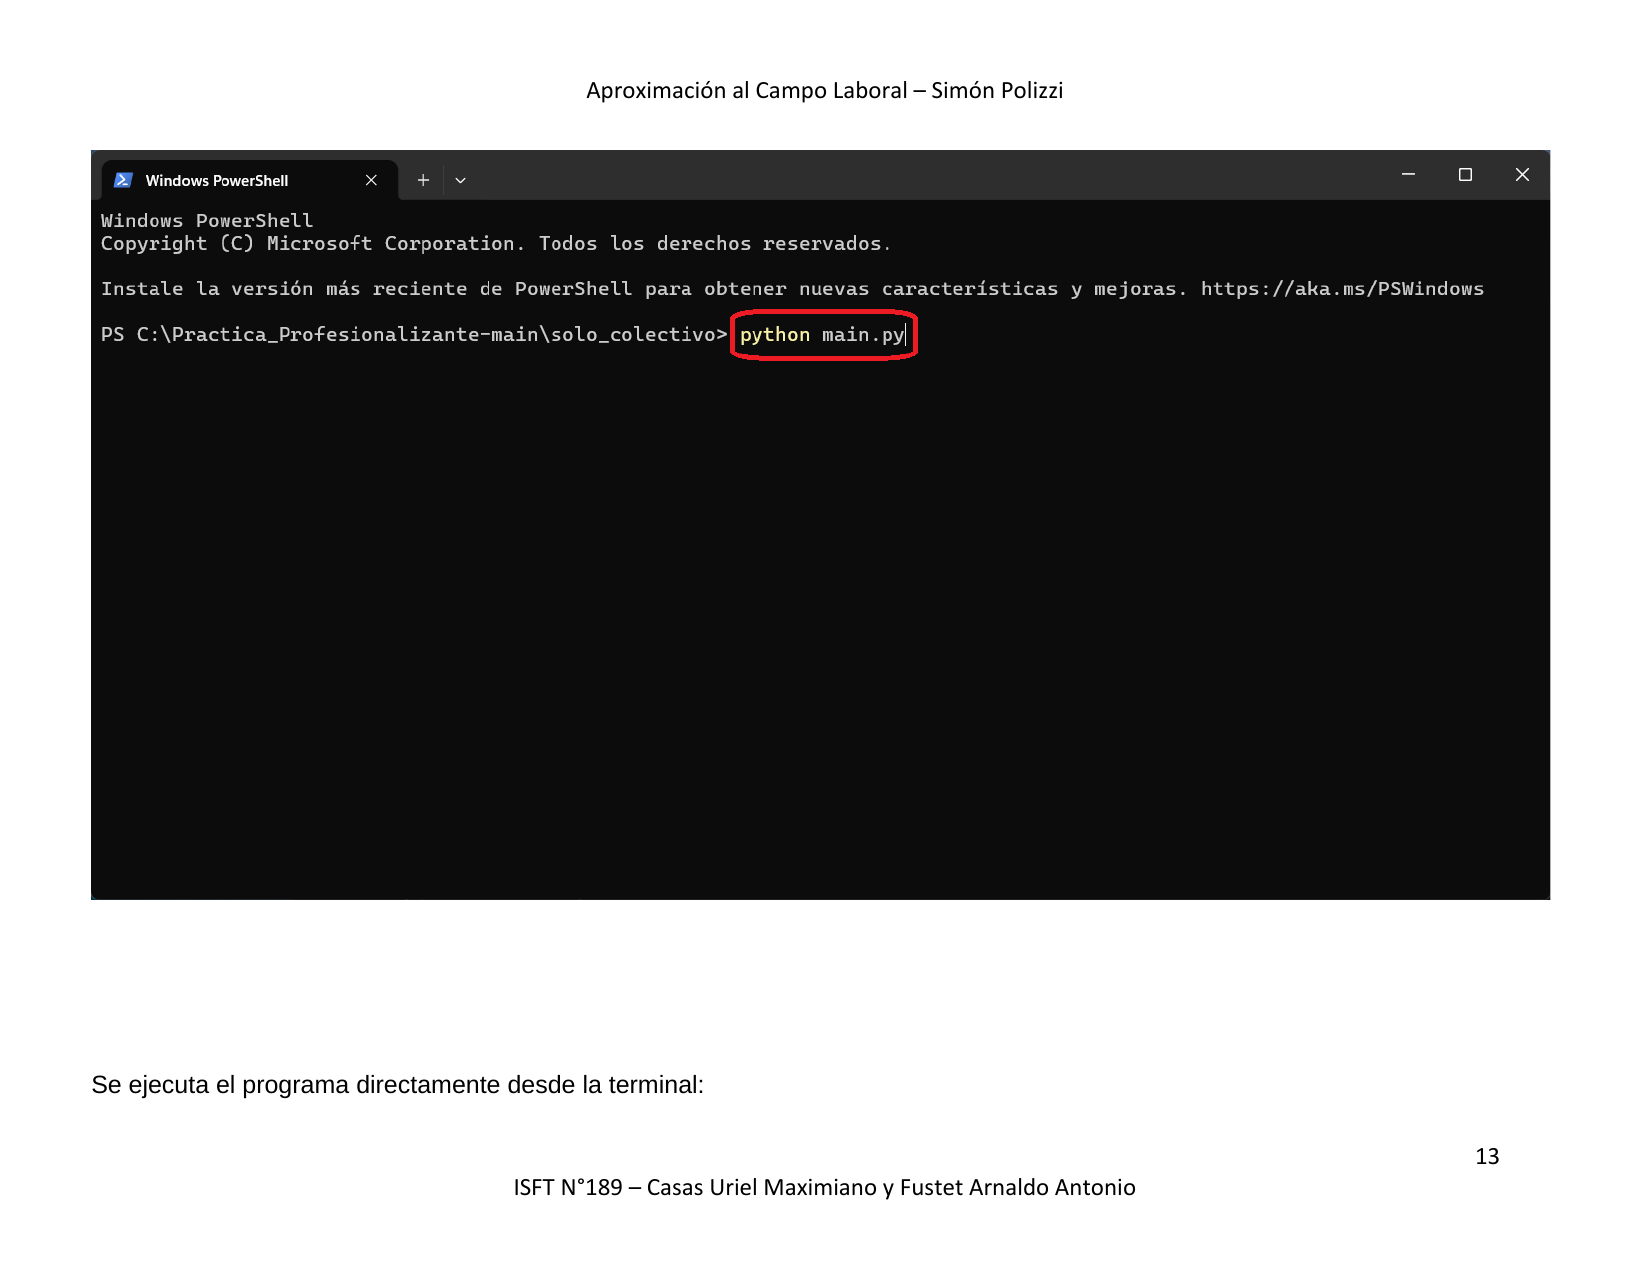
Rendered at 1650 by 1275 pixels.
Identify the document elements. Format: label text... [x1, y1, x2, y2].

text Se ejecuta el programa directamente desde la terminal: [91, 1070, 1500, 1099]
picture [91, 150, 1551, 900]
